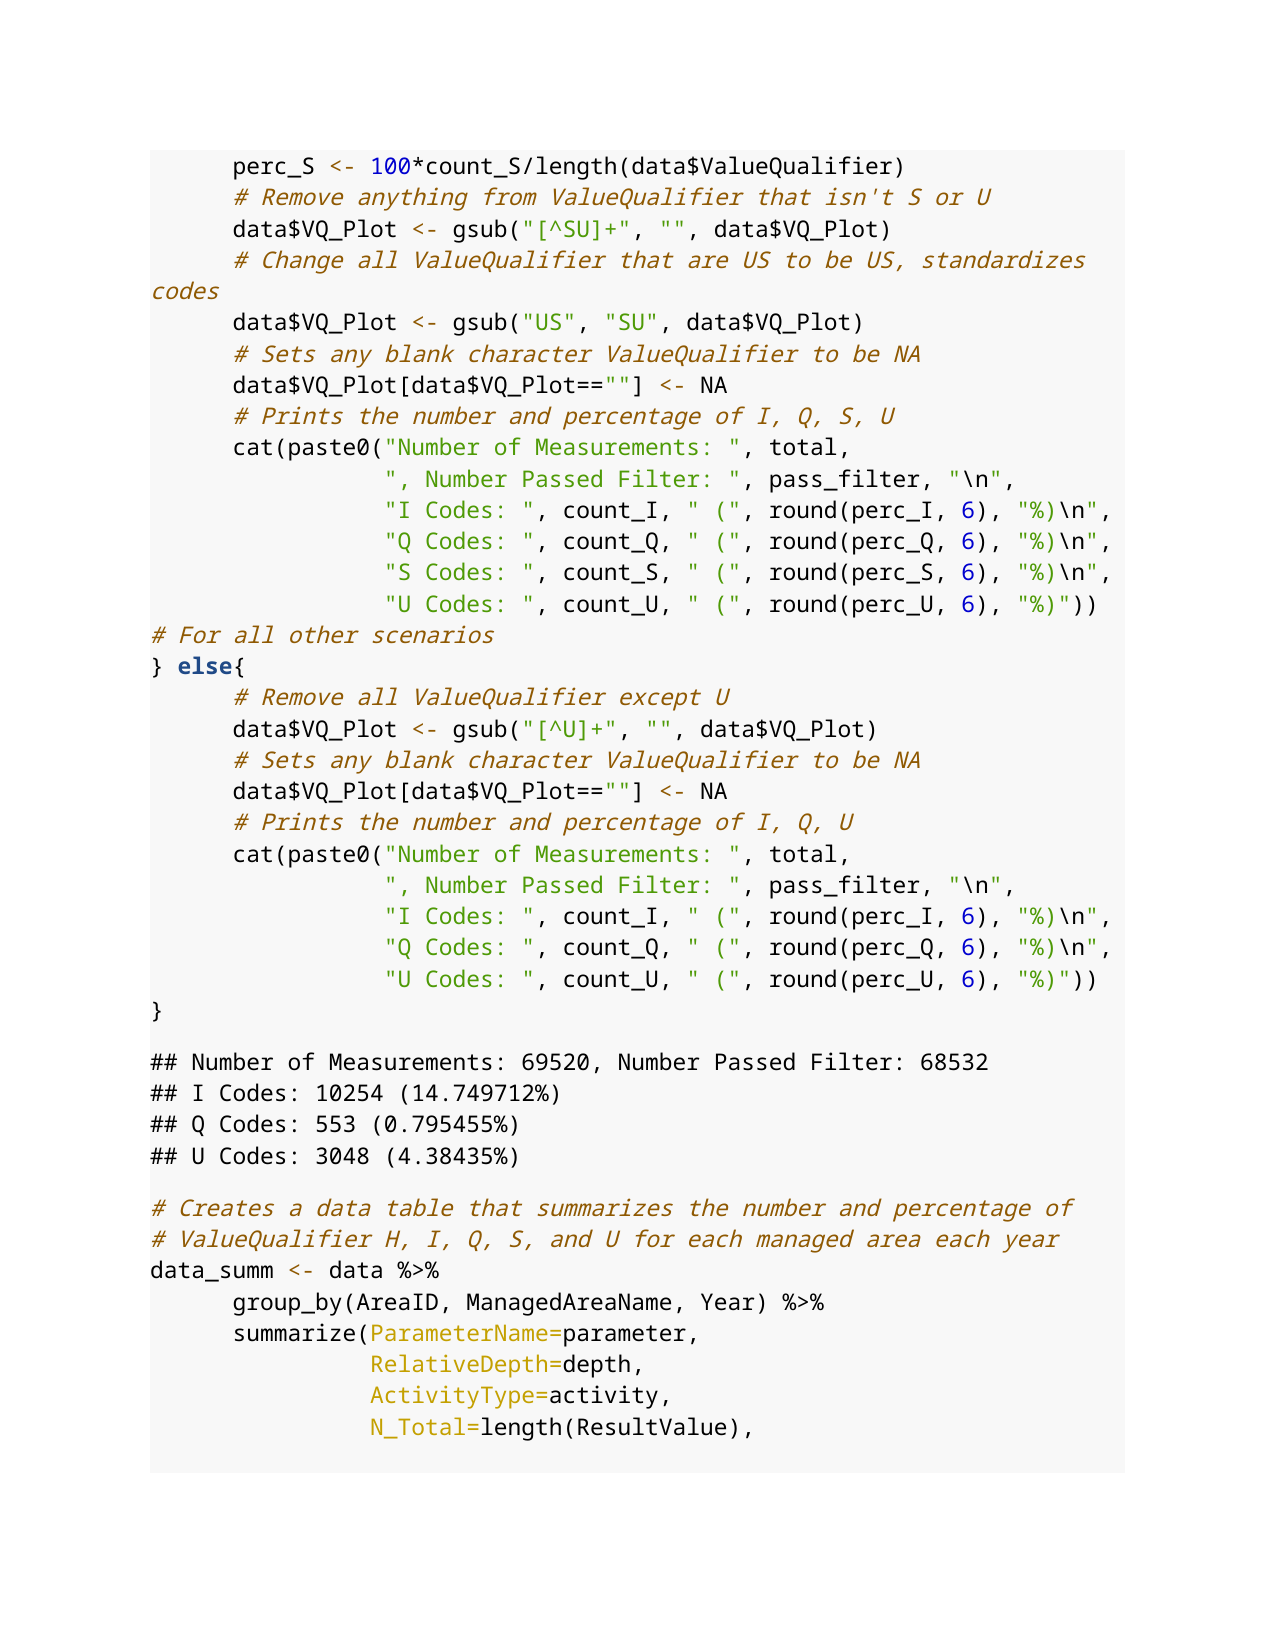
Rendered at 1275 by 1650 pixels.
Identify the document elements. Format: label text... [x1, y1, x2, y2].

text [150, 1192, 1125, 1473]
text ## Number of Measurements: 69520, Number Passed Filter: 68532 ## I Codes: 10254 (14.749712%) ## Q Codes: 553 (0.795455%) ## U Codes: 3048 (4.38435%) [150, 1046, 1125, 1171]
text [150, 150, 1125, 1025]
